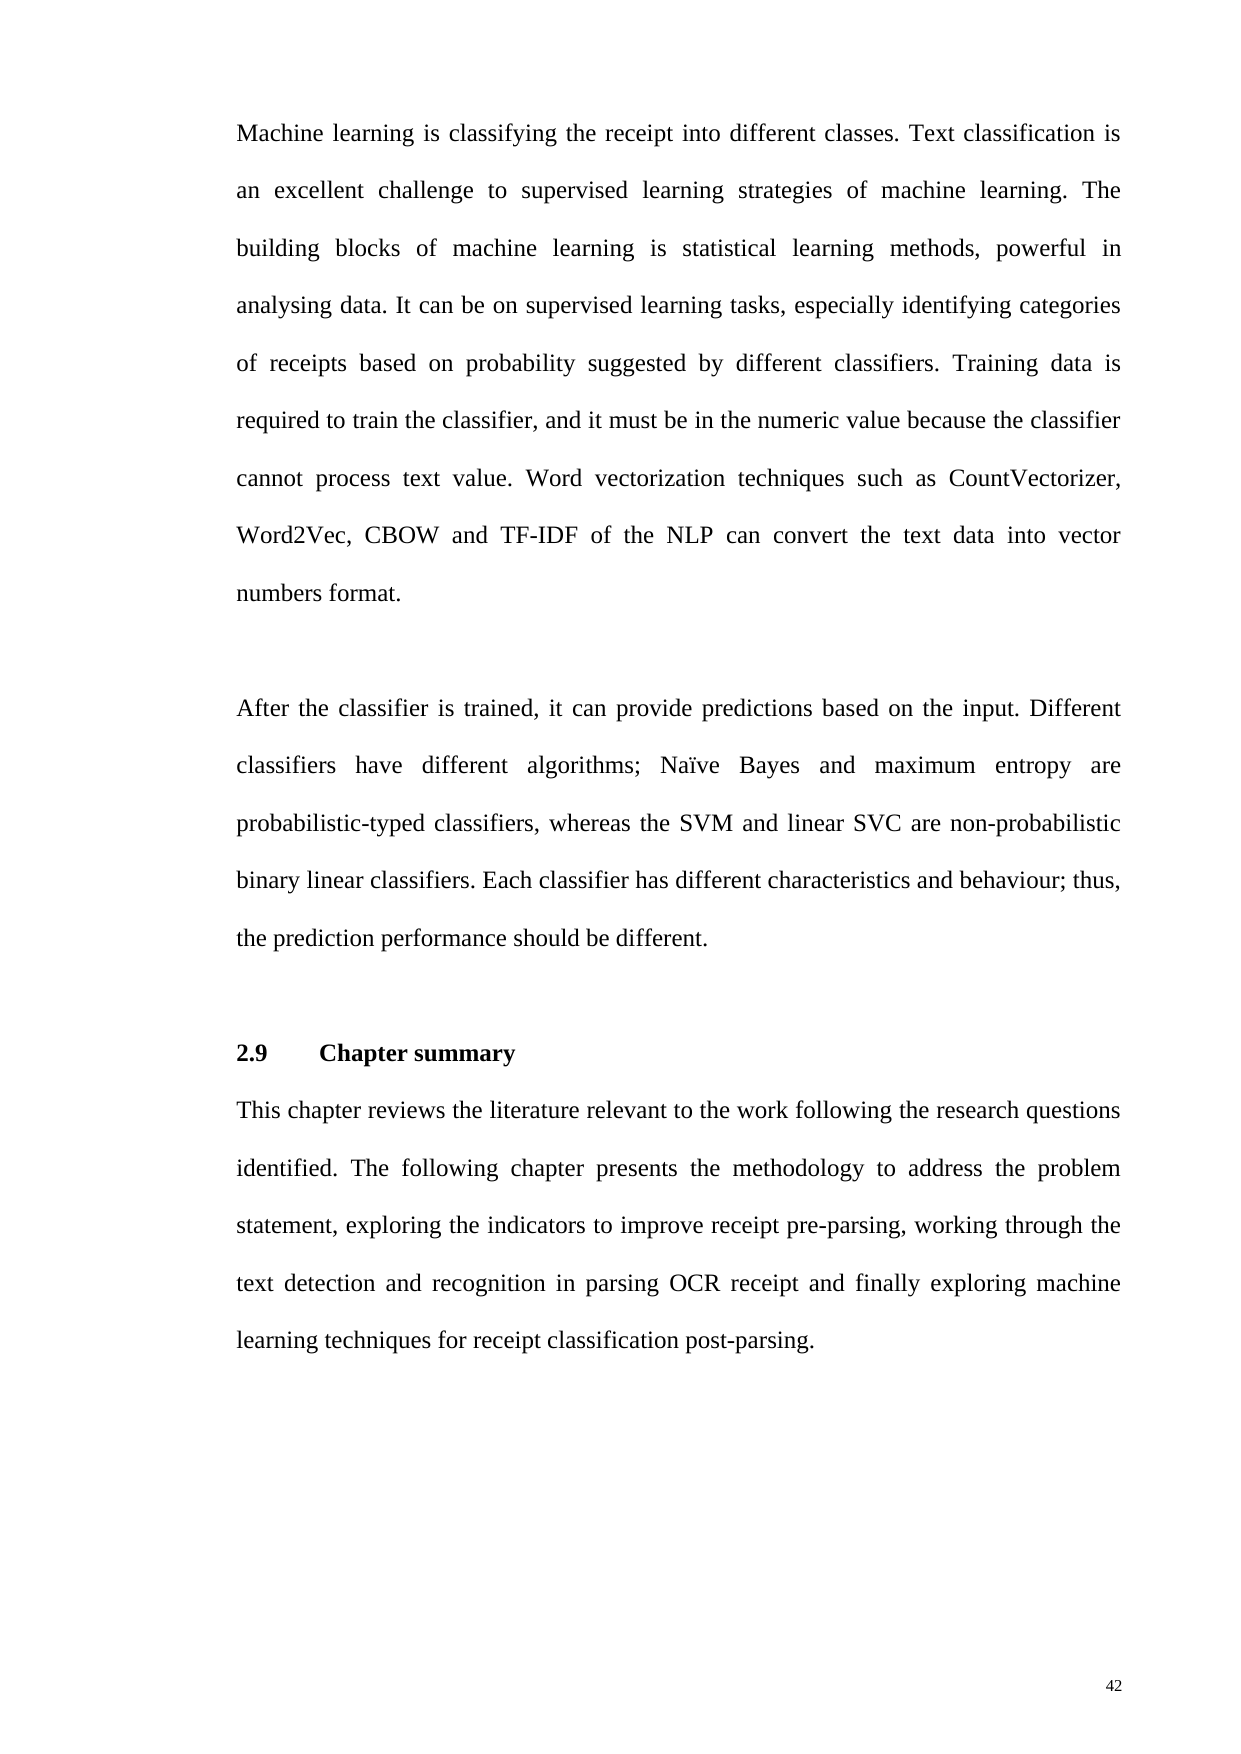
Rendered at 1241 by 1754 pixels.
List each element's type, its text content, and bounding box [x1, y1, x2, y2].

text Machine learning is classifying the receipt into different classes. Text classification is an excellent challenge to supervised learning strategies of machine learning. The building blocks of machine learning is statistical learning methods, powerful in analysing data. It can be on supervised learning tasks, especially identifying categories of receipts based on probability suggested by different classifiers. Training data is required to train the classifier, and it must be in the numeric value because the classifier cannot process text value. Word vectorization techniques such as CountVectorizer, Word2Vec, CBOW and TF-IDF of the NLP can convert the text data into vector numbers format. [236, 118, 1122, 607]
text This chapter reviews the literature relevant to the work following the research questions identified. The following chapter presents the methodology to address the problem statement, exploring the indicators to improve receipt pre-parsing, working through the text detection and recognition in parsing OCR receipt and finally exploring machine learning techniques for receipt classification post-parsing. [236, 1096, 1122, 1354]
text After the classifier is trained, it can provide predictions based on the input. Different classifiers have different algorithms; Naïve Bayes and maximum entropy are probabilistic-typed classifiers, whereas the SVM and linear SVC are non-probabilistic binary linear classifiers. Each classifier has different characteristics and behaviour; thus, the prediction performance should be different. [236, 693, 1122, 952]
subtitle Chapter summary [236, 1038, 1122, 1067]
